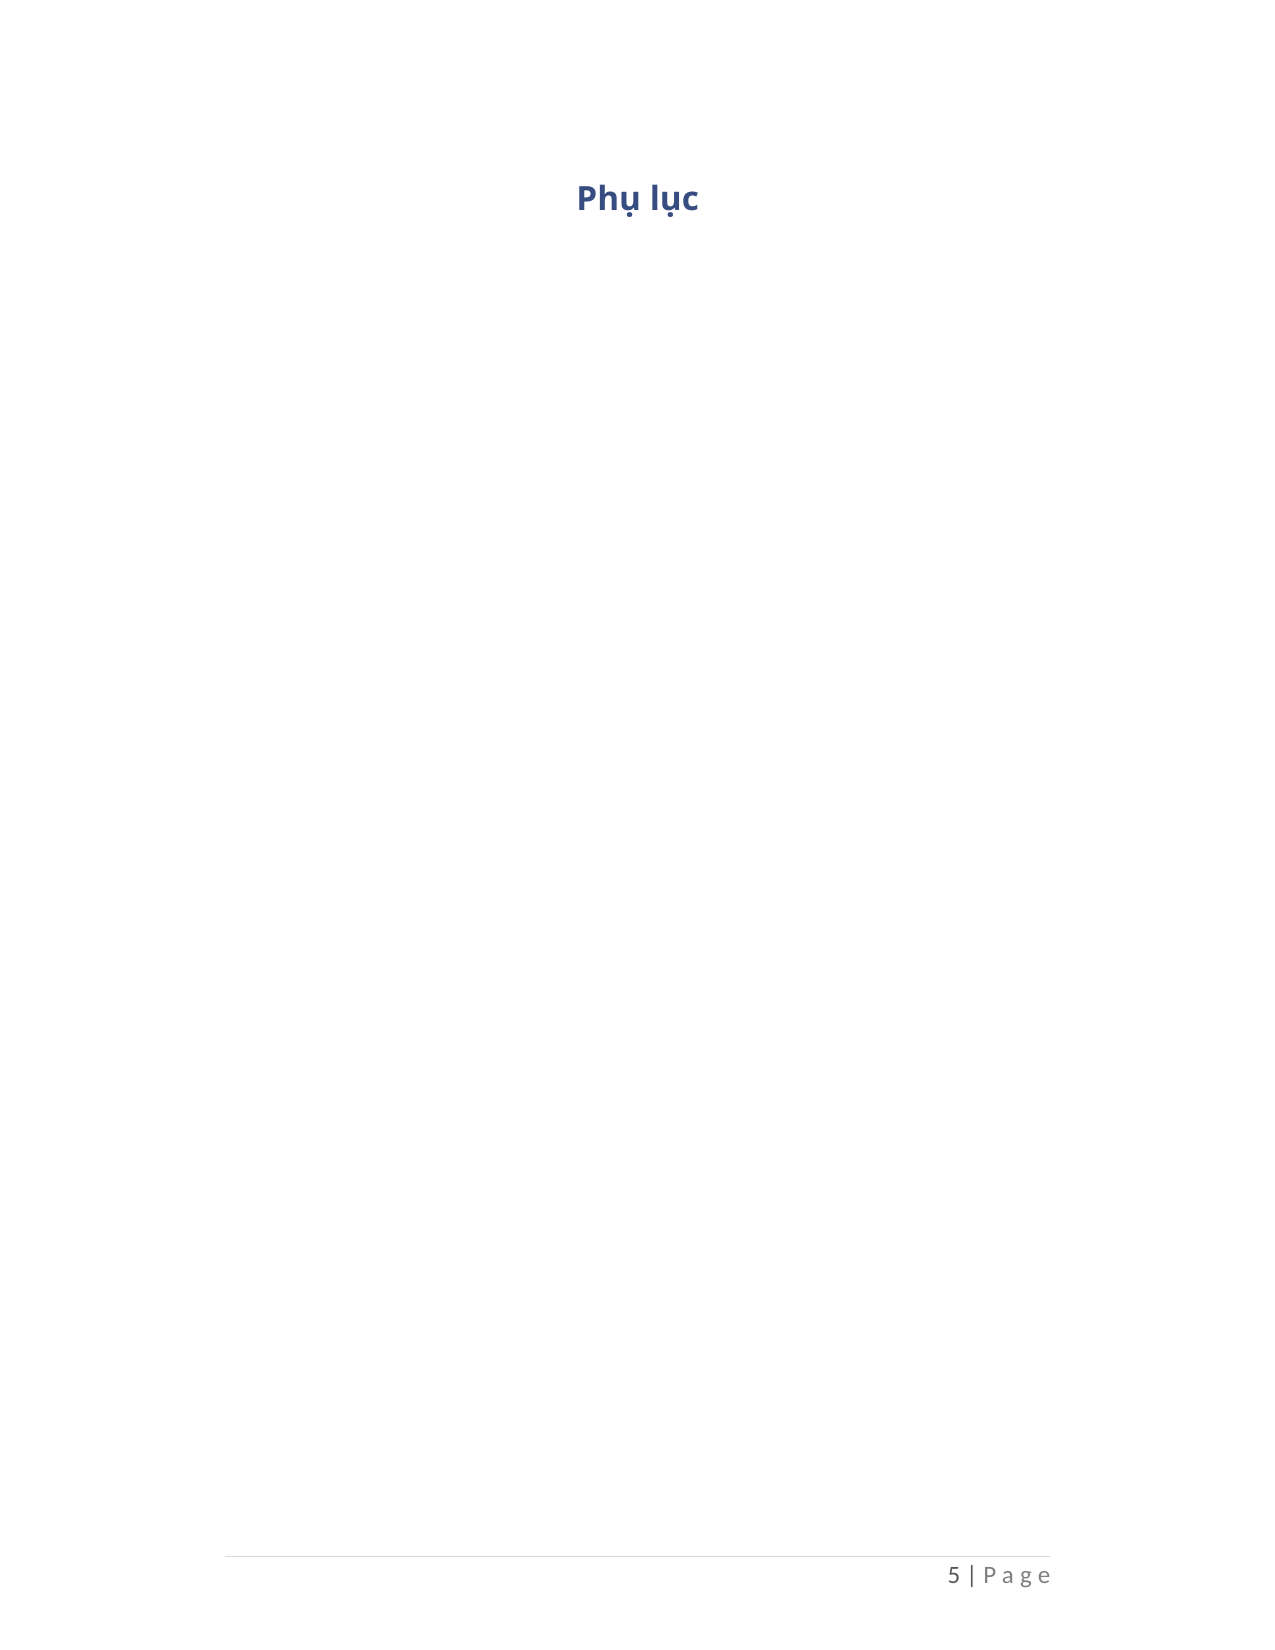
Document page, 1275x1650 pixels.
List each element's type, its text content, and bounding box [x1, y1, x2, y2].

subtitle Phụ lục [150, 175, 1125, 220]
